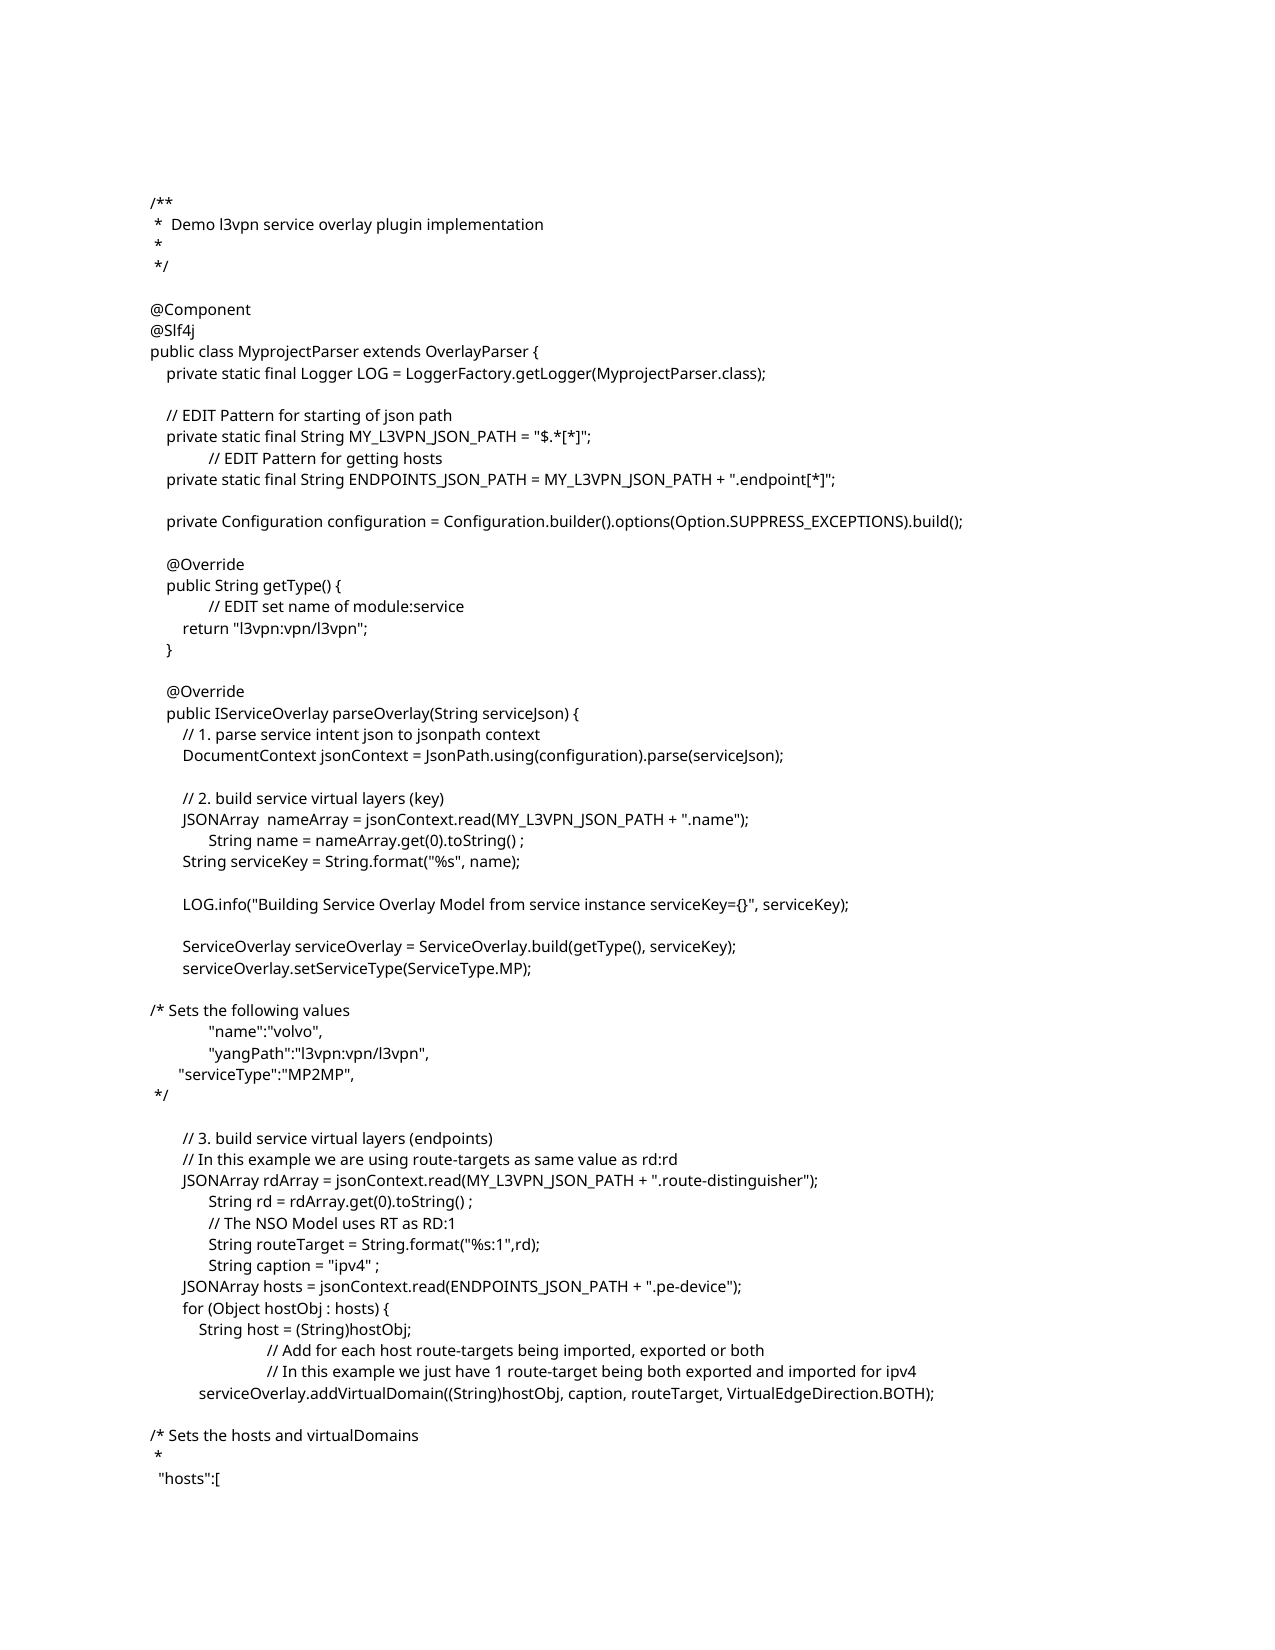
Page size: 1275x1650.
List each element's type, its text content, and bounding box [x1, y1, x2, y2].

text String rd = rdArray.get(0).toString() ; [150, 1191, 1125, 1212]
text */ [150, 1085, 1125, 1106]
text // 2. build service virtual layers (key) [150, 787, 1125, 809]
text /** [150, 192, 1125, 214]
text String serviceKey = String.format("%s", name); [150, 851, 1125, 872]
text /* Sets the hosts and virtualDomains [150, 1425, 1125, 1446]
text String routeTarget = String.format("%s:1",rd); [150, 1234, 1125, 1255]
text // The NSO Model uses RT as RD:1 [150, 1212, 1125, 1234]
text */ [150, 256, 1125, 277]
text // EDIT set name of module:service [150, 596, 1125, 617]
text JSONArray nameArray = jsonContext.read(MY_L3VPN_JSON_PATH + ".name"); [150, 809, 1125, 830]
text LOG.info("Building Service Overlay Model from service instance serviceKey={}", serviceKey); [150, 894, 1125, 915]
text JSONArray hosts = jsonContext.read(ENDPOINTS_JSON_PATH + ".pe-device"); [150, 1276, 1125, 1297]
text public class MyprojectParser extends OverlayParser { [150, 341, 1125, 362]
text @Component [150, 299, 1125, 320]
text "name":"volvo", [150, 1021, 1125, 1042]
text @Slf4j [150, 320, 1125, 341]
text /* Sets the following values [150, 1000, 1125, 1021]
text "serviceType":"MP2MP", [150, 1064, 1125, 1085]
text JSONArray rdArray = jsonContext.read(MY_L3VPN_JSON_PATH + ".route-distinguisher"); [150, 1170, 1125, 1191]
text serviceOverlay.setServiceType(ServiceType.MP); [150, 957, 1125, 979]
text @Override [150, 554, 1125, 575]
text * Demo l3vpn service overlay plugin implementation [150, 214, 1125, 235]
text } [150, 639, 1125, 660]
text String caption = "ipv4" ; [150, 1255, 1125, 1276]
text @Override [150, 681, 1125, 702]
text private static final String ENDPOINTS_JSON_PATH = MY_L3VPN_JSON_PATH + ".endpoint[*]"; [150, 469, 1125, 490]
text // 3. build service virtual layers (endpoints) [150, 1127, 1125, 1149]
text for (Object hostObj : hosts) { [150, 1297, 1125, 1319]
text "hosts":[ [150, 1467, 1125, 1489]
text // EDIT Pattern for starting of json path [150, 405, 1125, 426]
text private Configuration configuration = Configuration.builder().options(Option.SUPPRESS_EXCEPTIONS).build(); [150, 511, 1125, 532]
text String host = (String)hostObj; [150, 1319, 1125, 1340]
text public String getType() { [150, 575, 1125, 596]
text private static final Logger LOG = LoggerFactory.getLogger(MyprojectParser.class); [150, 362, 1125, 384]
text "yangPath":"l3vpn:vpn/l3vpn", [150, 1042, 1125, 1064]
text * [150, 235, 1125, 256]
text // 1. parse service intent json to jsonpath context [150, 724, 1125, 745]
text // In this example we are using route-targets as same value as rd:rd [150, 1149, 1125, 1170]
text // Add for each host route-targets being imported, exported or both [150, 1340, 1125, 1361]
text return "l3vpn:vpn/l3vpn"; [150, 617, 1125, 639]
text * [150, 1446, 1125, 1467]
text // EDIT Pattern for getting hosts [150, 447, 1125, 469]
text // In this example we just have 1 route-target being both exported and imported for ipv4 [150, 1361, 1125, 1382]
text public IServiceOverlay parseOverlay(String serviceJson) { [150, 702, 1125, 724]
text serviceOverlay.addVirtualDomain((String)hostObj, caption, routeTarget, VirtualEdgeDirection.BOTH); [150, 1382, 1125, 1404]
text String name = nameArray.get(0).toString() ; [150, 830, 1125, 851]
text DocumentContext jsonContext = JsonPath.using(configuration).parse(serviceJson); [150, 745, 1125, 766]
text private static final String MY_L3VPN_JSON_PATH = "$.*[*]"; [150, 426, 1125, 447]
text ServiceOverlay serviceOverlay = ServiceOverlay.build(getType(), serviceKey); [150, 936, 1125, 957]
